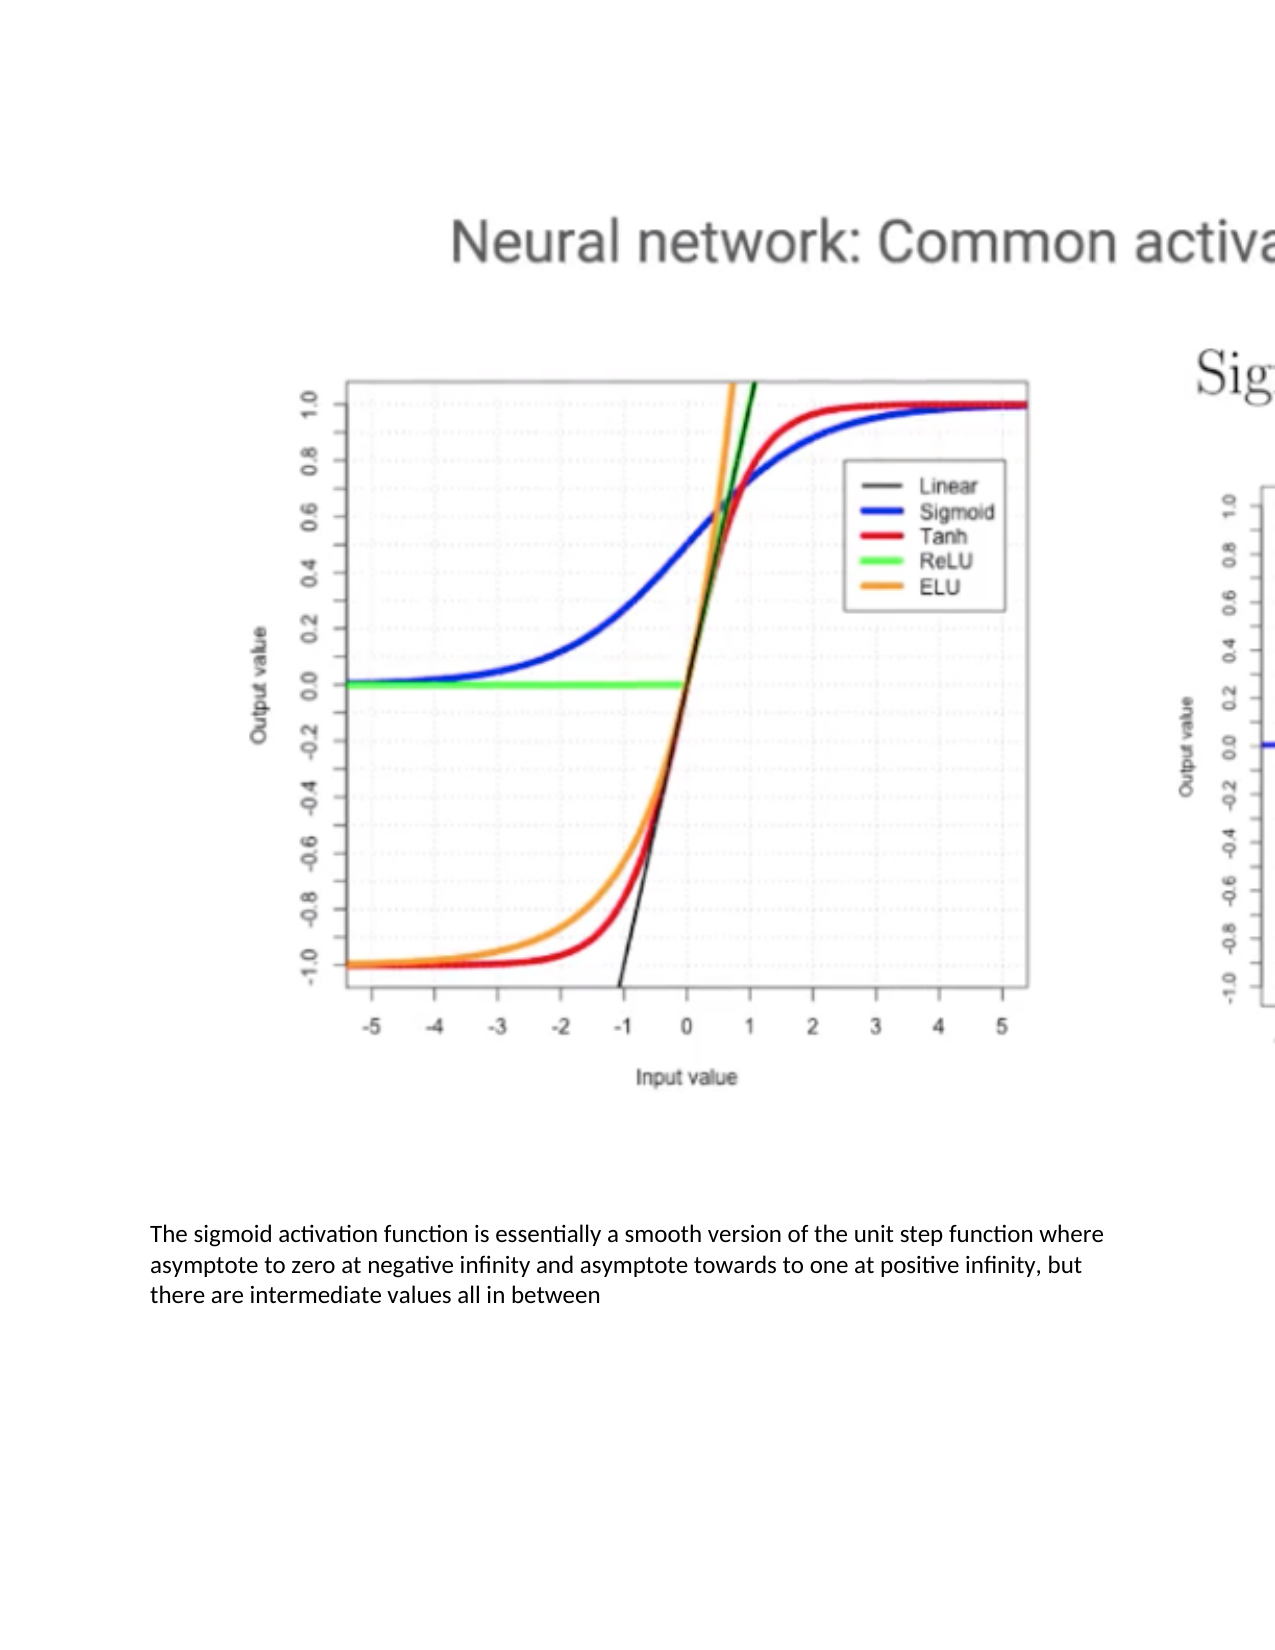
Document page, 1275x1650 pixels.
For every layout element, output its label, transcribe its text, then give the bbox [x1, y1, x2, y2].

picture [150, 150, 1275, 1127]
text The sigmoid activation function is essentially a smooth version of the unit step function where asymptote to zero at negative infinity and asymptote towards to one at positive infinity, but there are intermediate values all in between [150, 1219, 1125, 1310]
